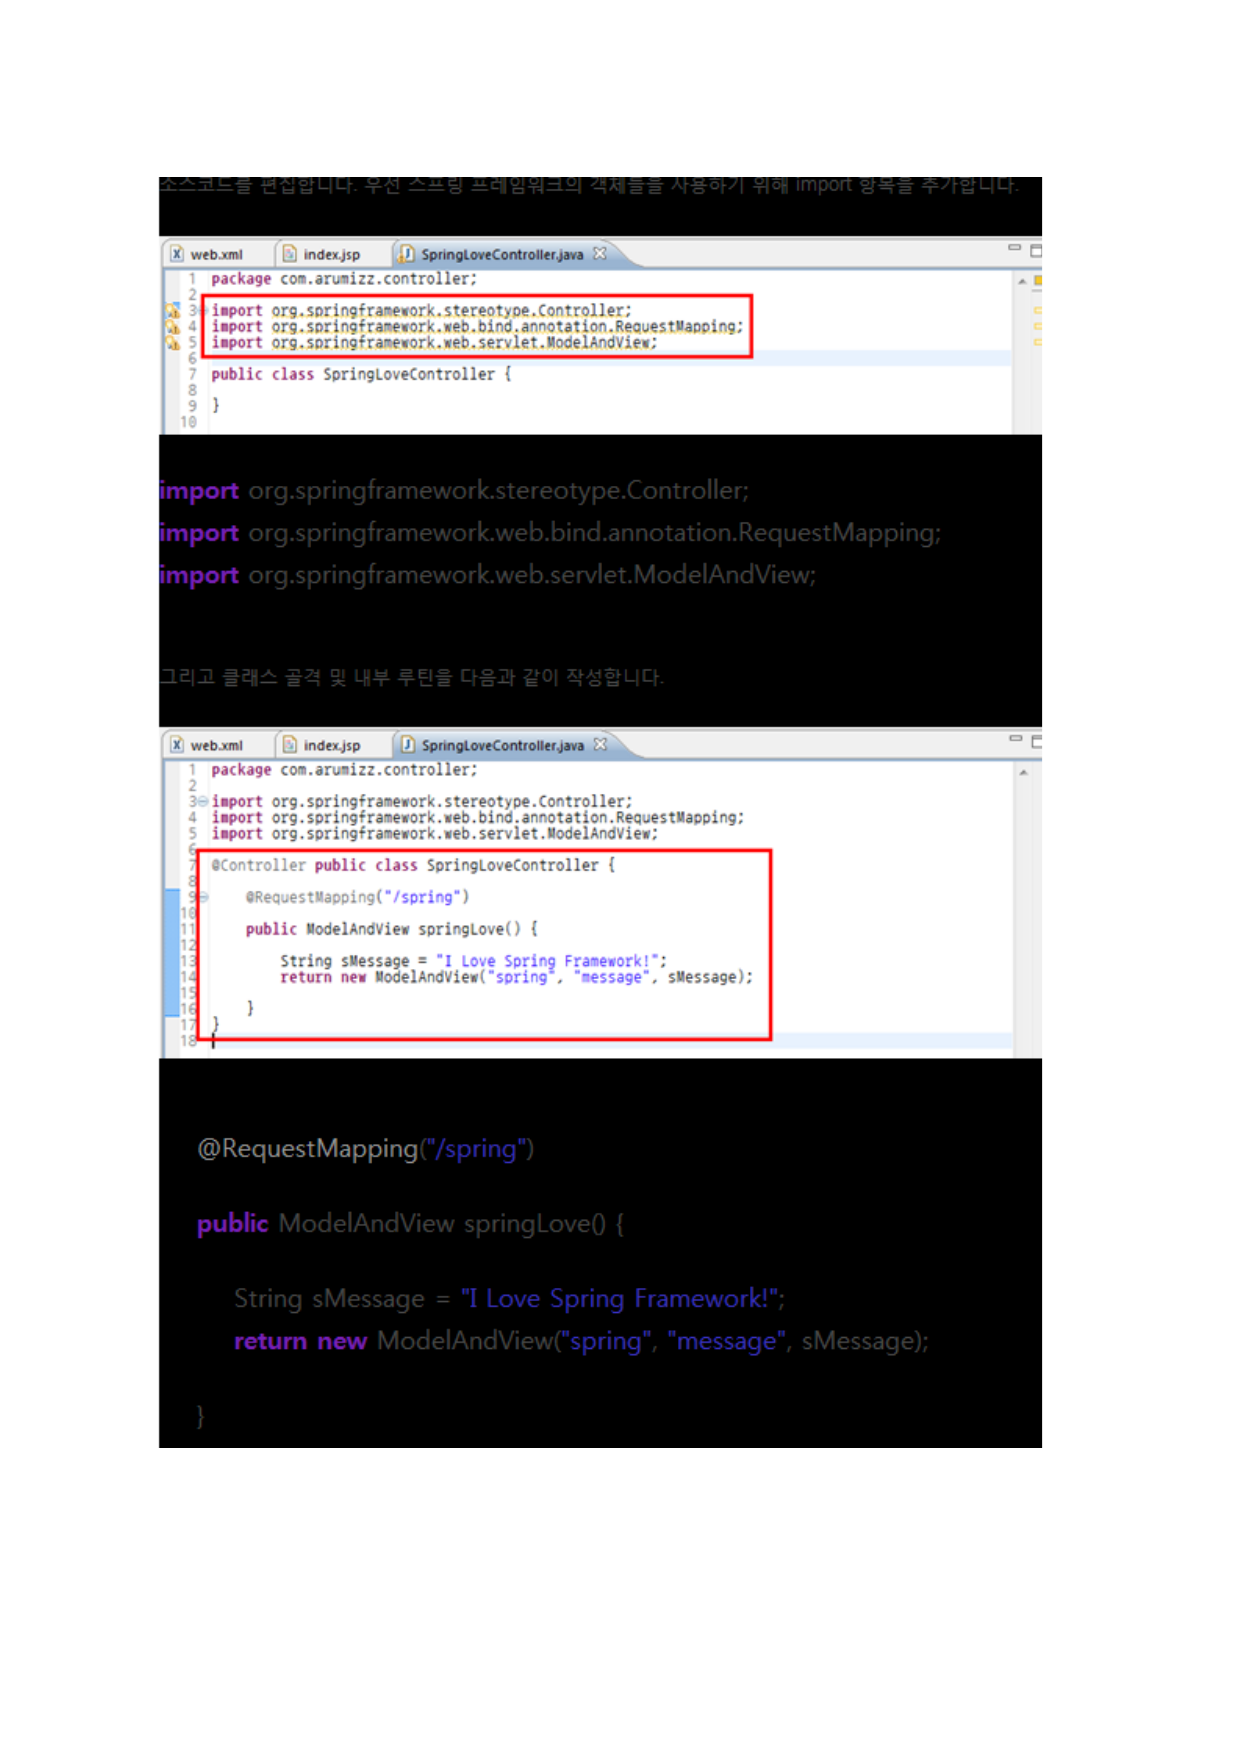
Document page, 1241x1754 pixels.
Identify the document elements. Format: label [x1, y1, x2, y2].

picture [150, 177, 1043, 1448]
